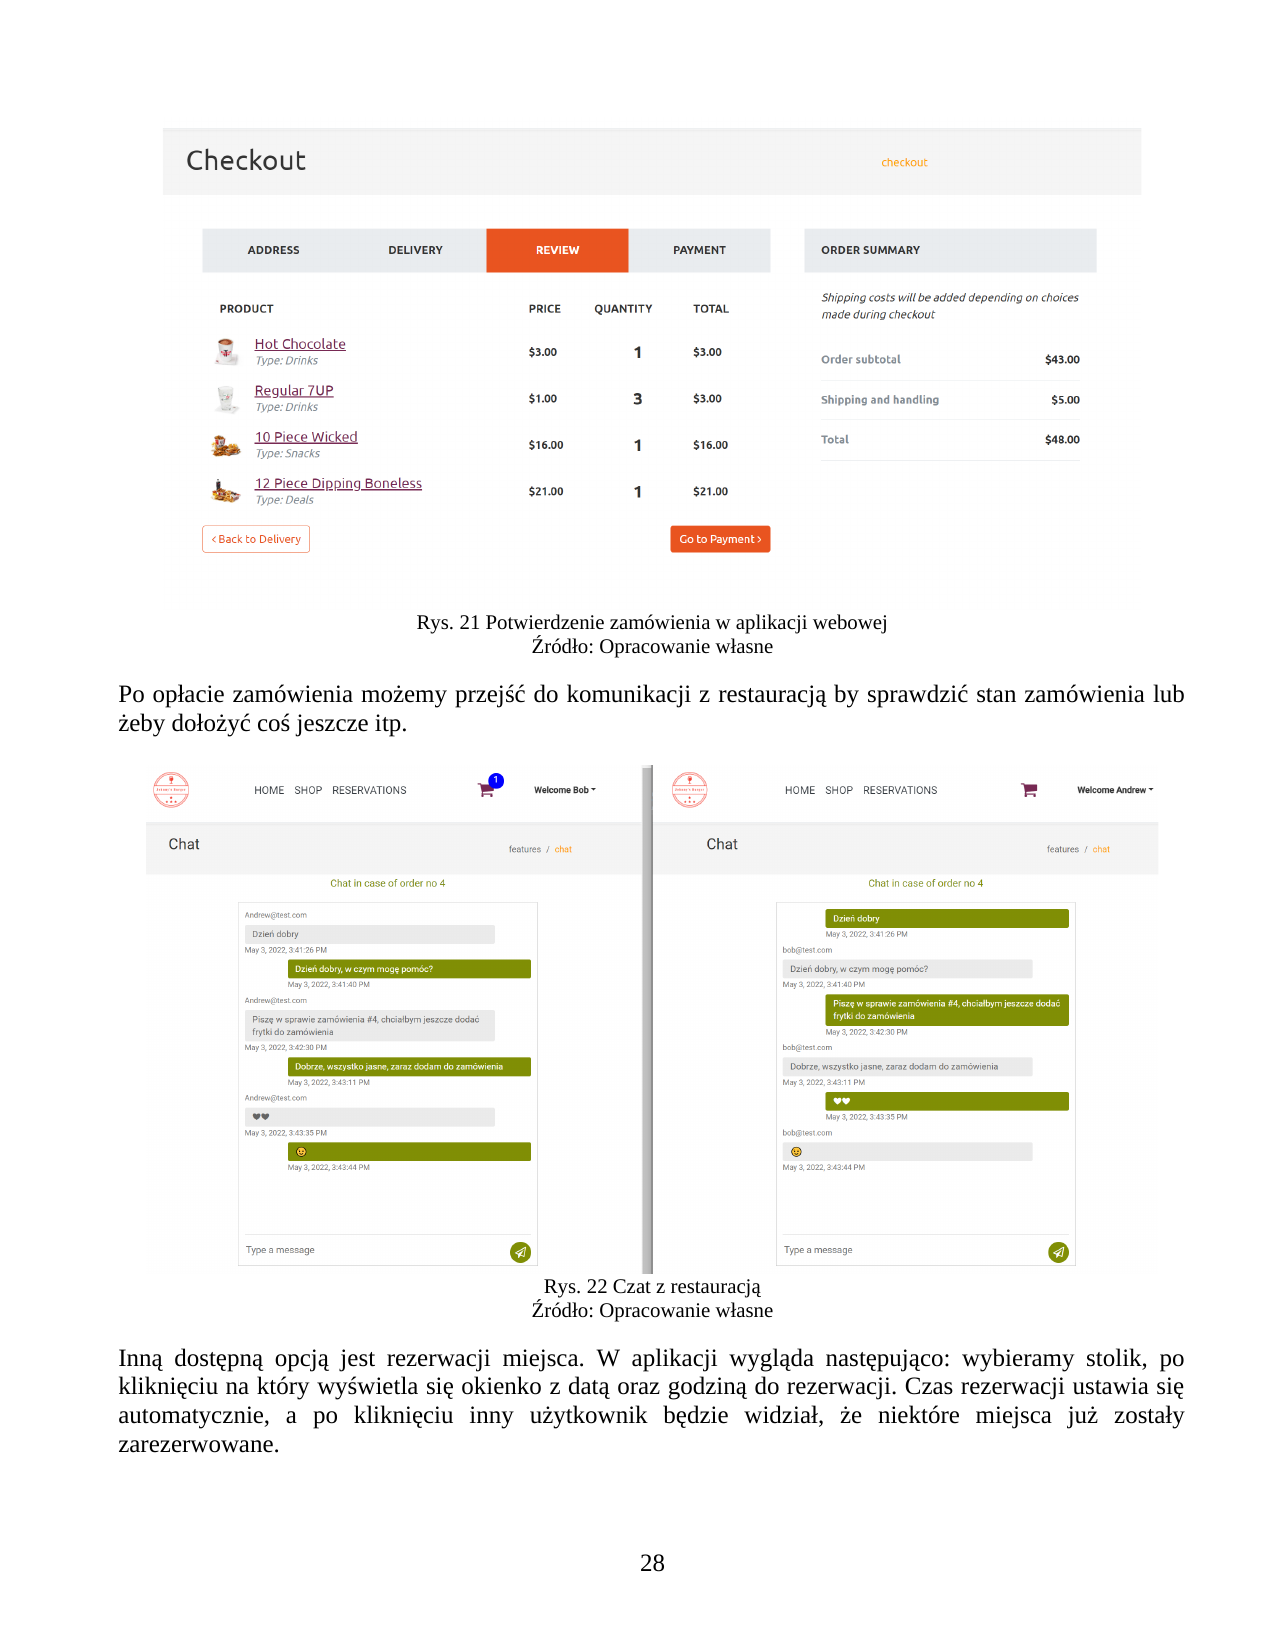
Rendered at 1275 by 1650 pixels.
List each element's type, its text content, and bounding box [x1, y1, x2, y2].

text Rys. 21 Potwierdzenie zamówienia w aplikacji webowej Źródło: Opracowanie własne [118, 610, 1186, 658]
text Inną dostępną opcją jest rezerwacji miejsca. W aplikacji wygląda następująco: wybieramy stolik, po kliknięciu na który wyświetla się okienko z datą oraz godziną do rezerwacji. Czas rezerwacji ustawia się automatycznie, a po kliknięciu inny użytkownik będzie widział, że niektóre miejsca już zostały zarezerwowane. [118, 1343, 1186, 1458]
picture [162, 117, 1142, 610]
text Po opłacie zamówienia możemy przejść do komunikacji z restauracją by sprawdzić stan zamówienia lub żeby dołożyć coś jeszcze itp. [118, 679, 1186, 736]
text Rys. 22 Czat z restauracją Źródło: Opracowanie własne [118, 1274, 1186, 1322]
picture [146, 765, 1159, 1274]
